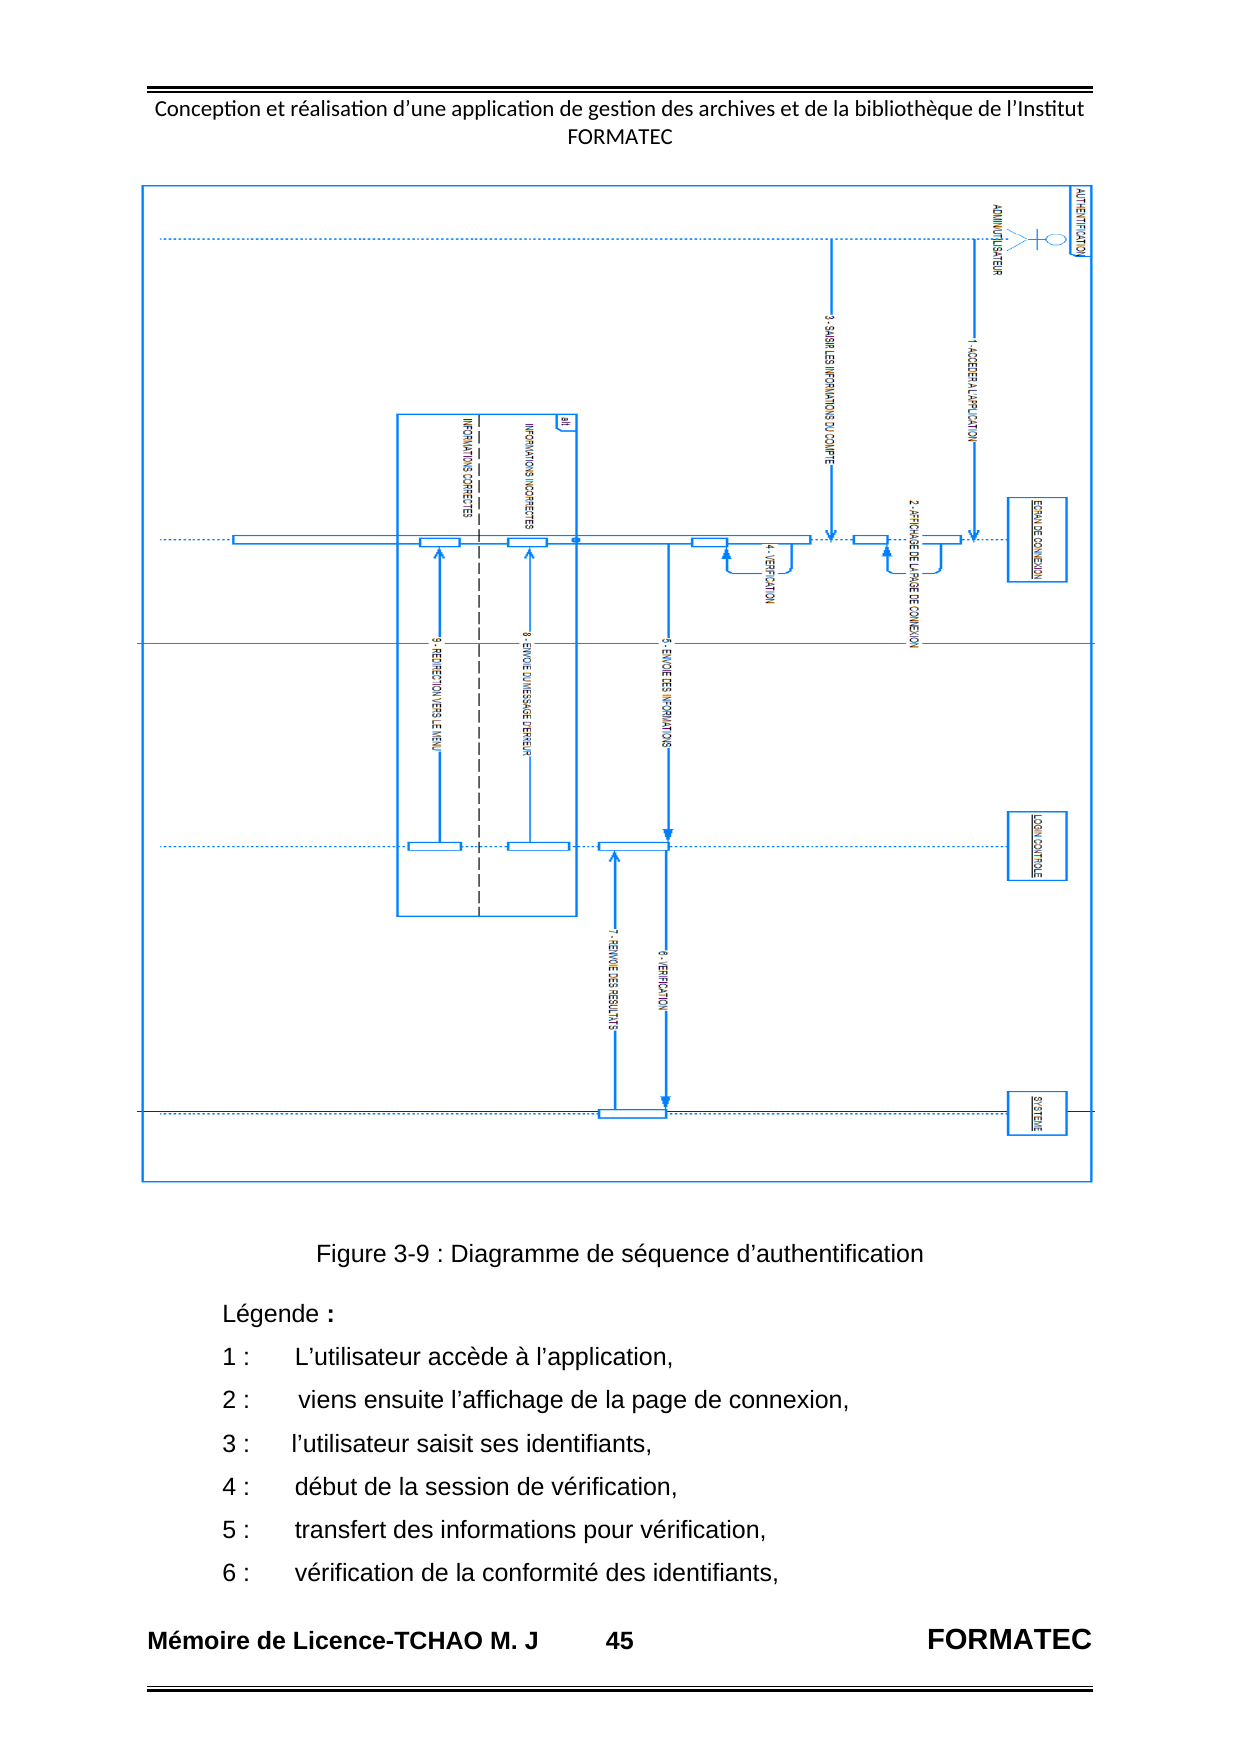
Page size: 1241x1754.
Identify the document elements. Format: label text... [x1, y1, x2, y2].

text Figure 3-9 : Diagramme de séquence d’authentification [147, 1239, 1093, 1268]
list 5 : transfert des informations pour vérification, [222, 1515, 1093, 1544]
list 6 : vérification de la conformité des identifiants, [222, 1558, 1093, 1587]
list 3 : l’utilisateur saisit ses identifiants, [222, 1429, 1093, 1457]
list 2 : viens ensuite l’affichage de la page de connexion, [222, 1386, 1093, 1414]
picture [137, 180, 1094, 1185]
list Légende : [222, 1299, 1093, 1328]
list 4 : début de la session de vérification, [222, 1472, 1093, 1501]
list 1 : L’utilisateur accède à l’application, [222, 1342, 1093, 1371]
